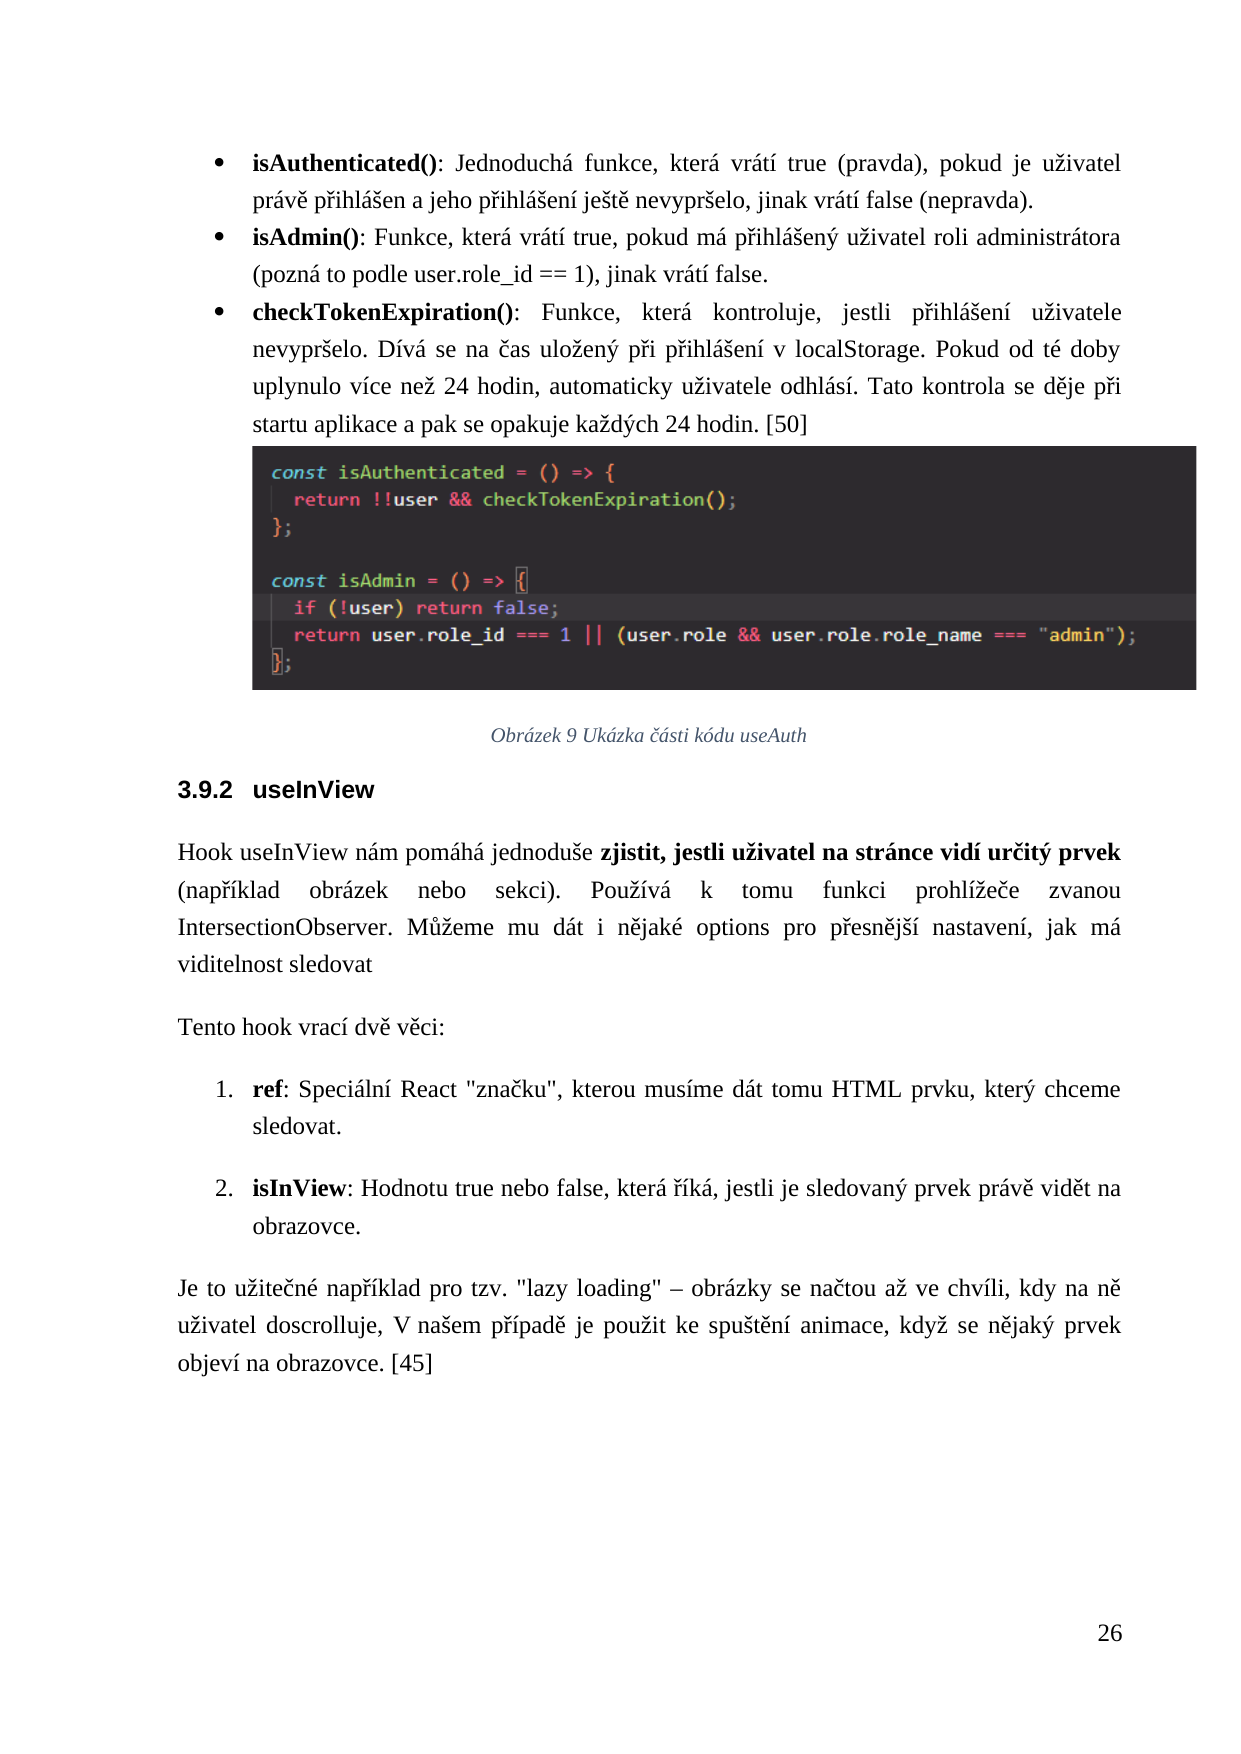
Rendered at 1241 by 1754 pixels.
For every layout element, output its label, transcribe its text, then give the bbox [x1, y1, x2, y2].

text Tento hook vrací dvě věci: [177, 1012, 1122, 1040]
list isAdmin(): Funkce, která vrátí true, pokud má přihlášený uživatel roli administrátora (pozná to podle user.role_id == 1), jinak vrátí false. [215, 222, 1122, 288]
subtitle useInView [177, 775, 1122, 804]
list ref: Speciální React "značku", kterou musíme dát tomu HTML prvku, který chceme sledovat. [215, 1074, 1122, 1140]
list isInView: Hodnotu true nebo false, která říká, jestli je sledovaný prvek právě vidět na obrazovce. [215, 1173, 1122, 1239]
picture [252, 446, 1197, 690]
list isAuthenticated(): Jednoduchá funkce, která vrátí true (pravda), pokud je uživatel právě přihlášen a jeho přihlášení ještě nevypršelo, jinak vrátí false (nepravda). [215, 148, 1122, 214]
text Je to užitečné například pro tzv. "lazy loading" – obrázky se načtou až ve chvíli, kdy na ně uživatel doscrolluje, V našem případě je použit ke spuštění animace, když se nějaký prvek objeví na obrazovce. [45] [177, 1273, 1122, 1376]
text Hook useInView nám pomáhá jednoduše zjistit, jestli uživatel na stránce vidí určitý prvek (například obrázek nebo sekci). Používá k tomu funkci prohlížeče zvanou IntersectionObserver. Můžeme mu dát i nějaké options pro přesnější nastavení, jak má viditelnost sledovat [177, 837, 1122, 978]
list checkTokenExpiration(): Funkce, která kontroluje, jestli přihlášení uživatele nevypršelo. Dívá se na čas uložený při přihlášení v localStorage. Pokud od té doby uplynulo více než 24 hodin, automaticky uživatele odhlásí. Tato kontrola se děje při startu aplikace a pak se opakuje každých 24 hodin. [50] [215, 297, 1122, 437]
